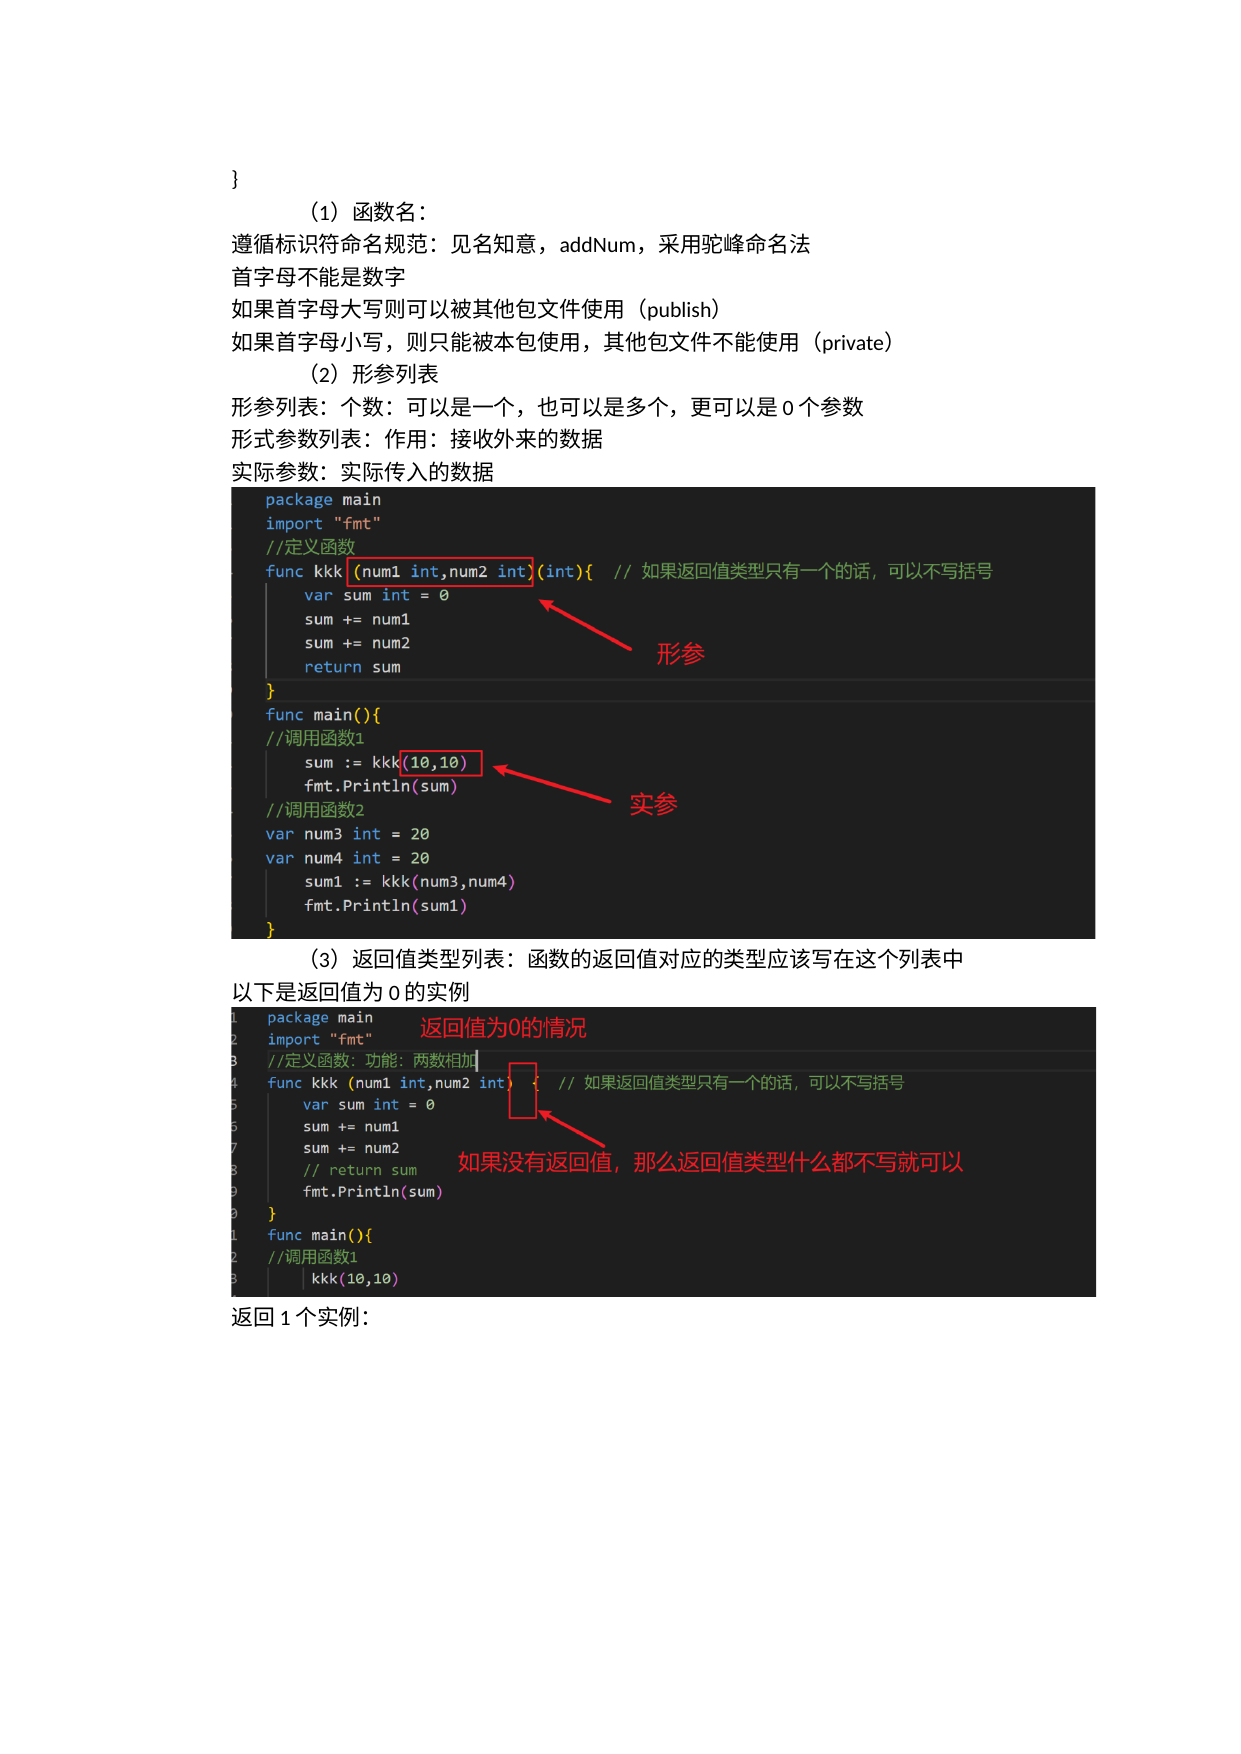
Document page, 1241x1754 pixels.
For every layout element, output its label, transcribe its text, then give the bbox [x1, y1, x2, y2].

picture [231, 1007, 1097, 1297]
list 形式参数列表：作用：接收外来的数据 [187, 422, 1053, 454]
picture [231, 487, 1096, 939]
list 返回1个实例： [231, 1299, 1053, 1332]
list 形参列表 [253, 357, 1053, 389]
list 形参列表：个数：可以是一个，也可以是多个，更可以是0个参数 [231, 389, 1053, 422]
list 以下是返回值为0的实例 [231, 974, 1053, 1007]
list 遵循标识符命名规范：见名知意，addNum，采用驼峰命名法 [231, 227, 1053, 259]
list 函数名： [253, 194, 1053, 227]
list 首字母不能是数字 [231, 259, 1053, 292]
list } [187, 162, 1053, 194]
list 返回值类型列表：函数的返回值对应的类型应该写在这个列表中 [253, 942, 1053, 974]
list 如果首字母小写，则只能被本包使用，其他包文件不能使用（private） [231, 324, 1053, 357]
list 实际参数：实际传入的数据 [187, 454, 1053, 487]
list 如果首字母大写则可以被其他包文件使用（publish） [231, 292, 1053, 324]
